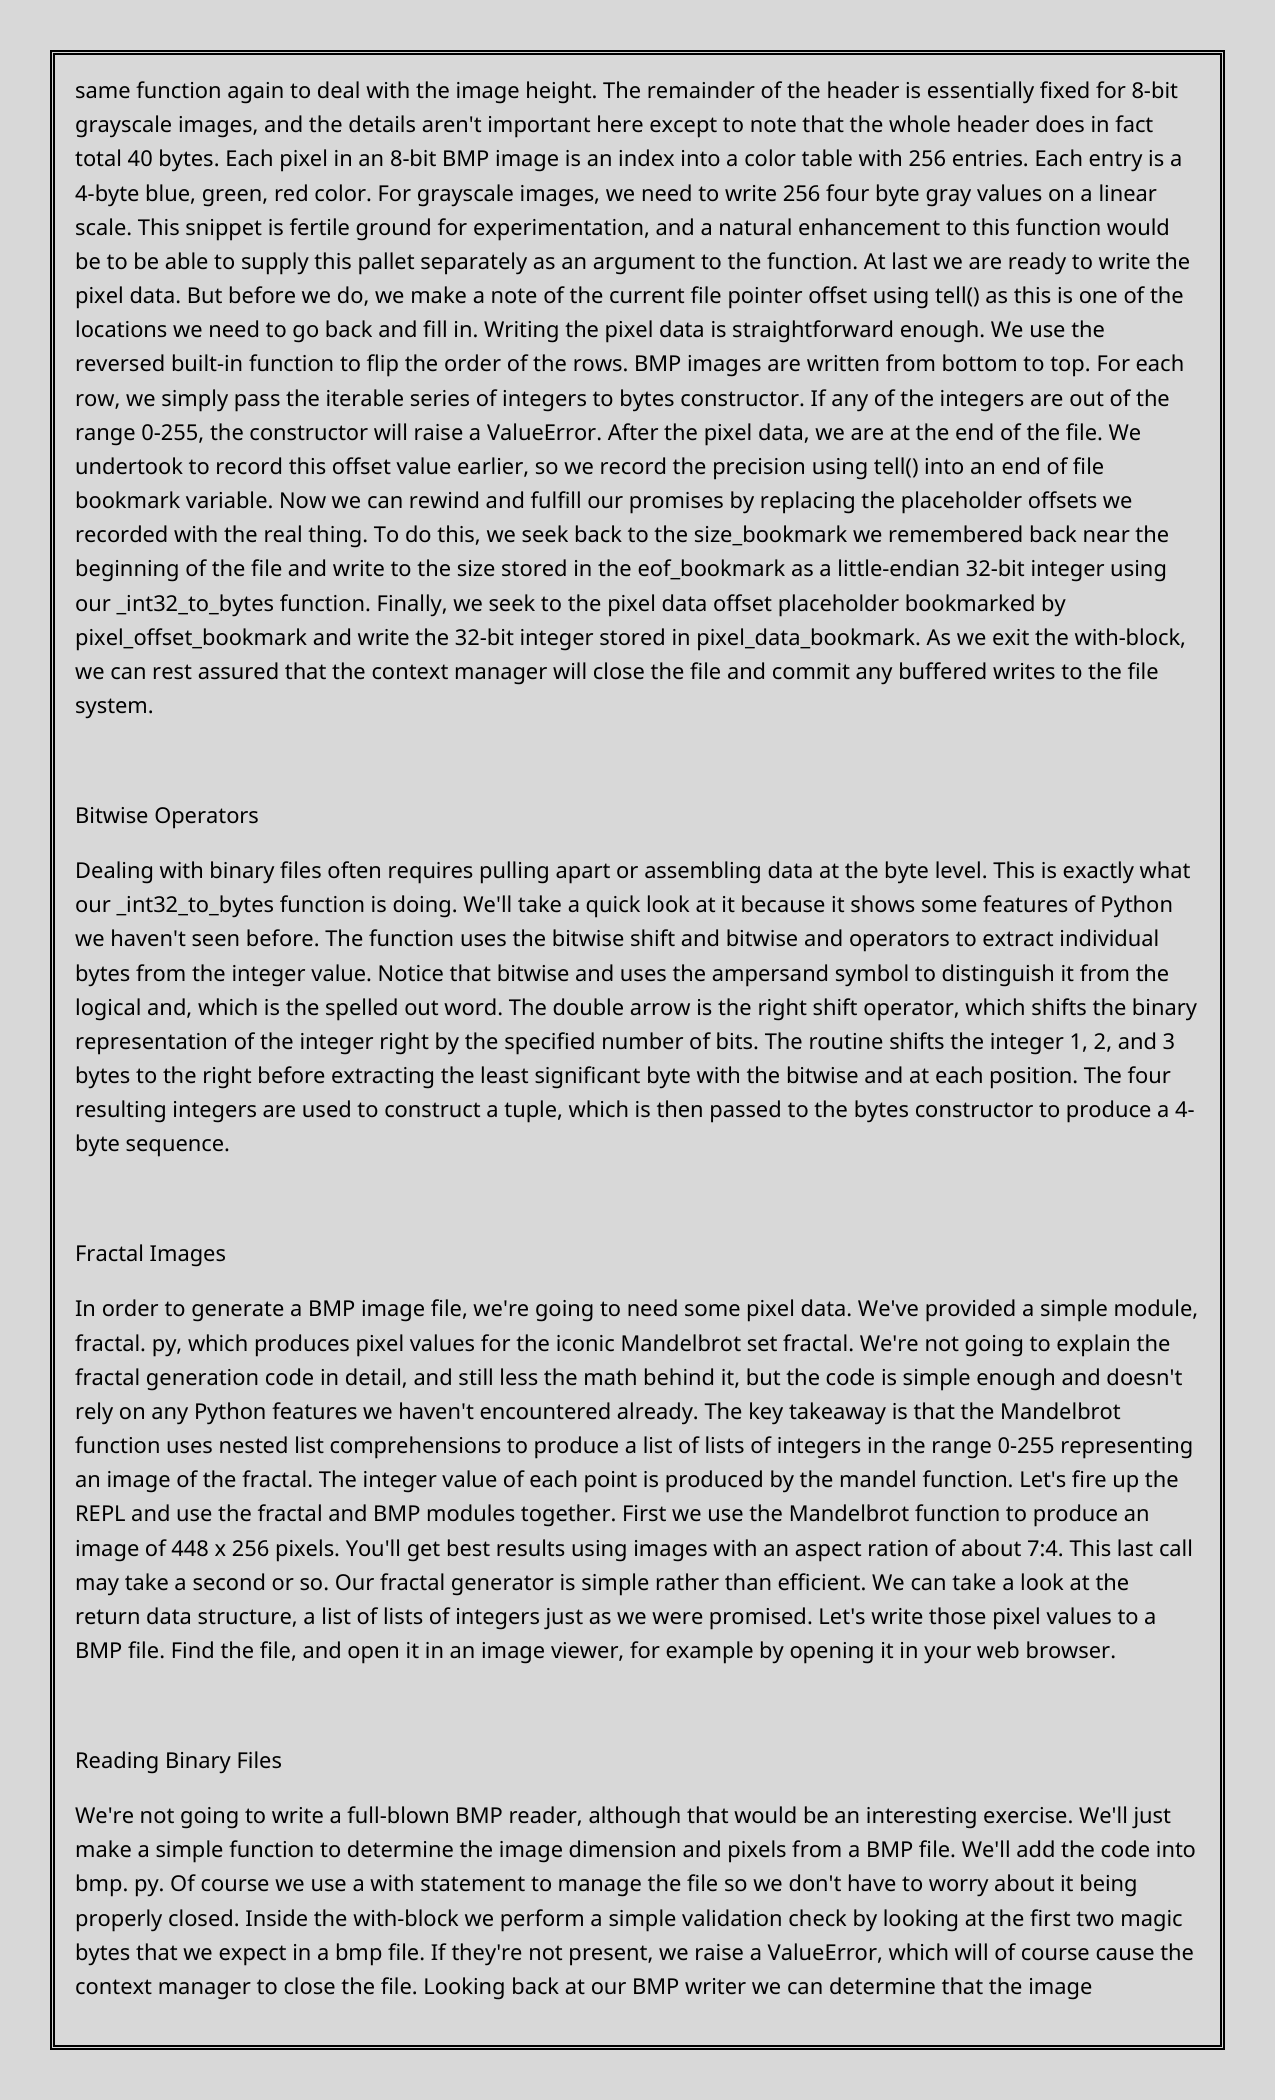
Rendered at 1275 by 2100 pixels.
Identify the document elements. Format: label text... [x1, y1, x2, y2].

text Fractal Images [75, 1238, 1200, 1268]
text Bitwise Operators [75, 800, 1200, 830]
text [75, 75, 1200, 720]
text Dealing with binary files often requires pulling apart or assembling data at the byte level. This is exactly what our _int32_to_bytes function is doing. We'll take a quick look at it because it shows some features of Python we haven't seen before. The function uses the bitwise shift and bitwise and operators to extract individual bytes from the integer value. Notice that bitwise and uses the ampersand symbol to distinguish it from the logical and, which is the spelled out word. The double arrow is the right shift operator, which shifts the binary representation of the integer right by the specified number of bits. The routine shifts the integer 1, 2, and 3 bytes to the right before extracting the least significant byte with the bitwise and at each position. The four resulting integers are used to construct a tuple, which is then passed to the bytes constructor to produce a 4-byte sequence. [75, 855, 1200, 1158]
text In order to generate a BMP image file, we're going to need some pixel data. We've provided a simple module, fractal. py, which produces pixel values for the iconic Mandelbrot set fractal. We're not going to explain the fractal generation code in detail, and still less the math behind it, but the code is simple enough and doesn't rely on any Python features we haven't encountered already. The key takeaway is that the Mandelbrot function uses nested list comprehensions to produce a list of lists of integers in the range 0-255 representing an image of the fractal. The integer value of each point is produced by the mandel function. Let's fire up the REPL and use the fractal and BMP modules together. First we use the Mandelbrot function to produce an image of 448 x 256 pixels. You'll get best results using images with an aspect ration of about 7:4. This last call may take a second or so. Our fractal generator is simple rather than efficient. We can take a look at the return data structure, a list of lists of integers just as we were promised. Let's write those pixel values to a BMP file. Find the file, and open it in an image viewer, for example by opening it in your web browser. [75, 1293, 1200, 1665]
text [75, 1800, 1200, 2001]
text Reading Binary Files [75, 1745, 1200, 1775]
